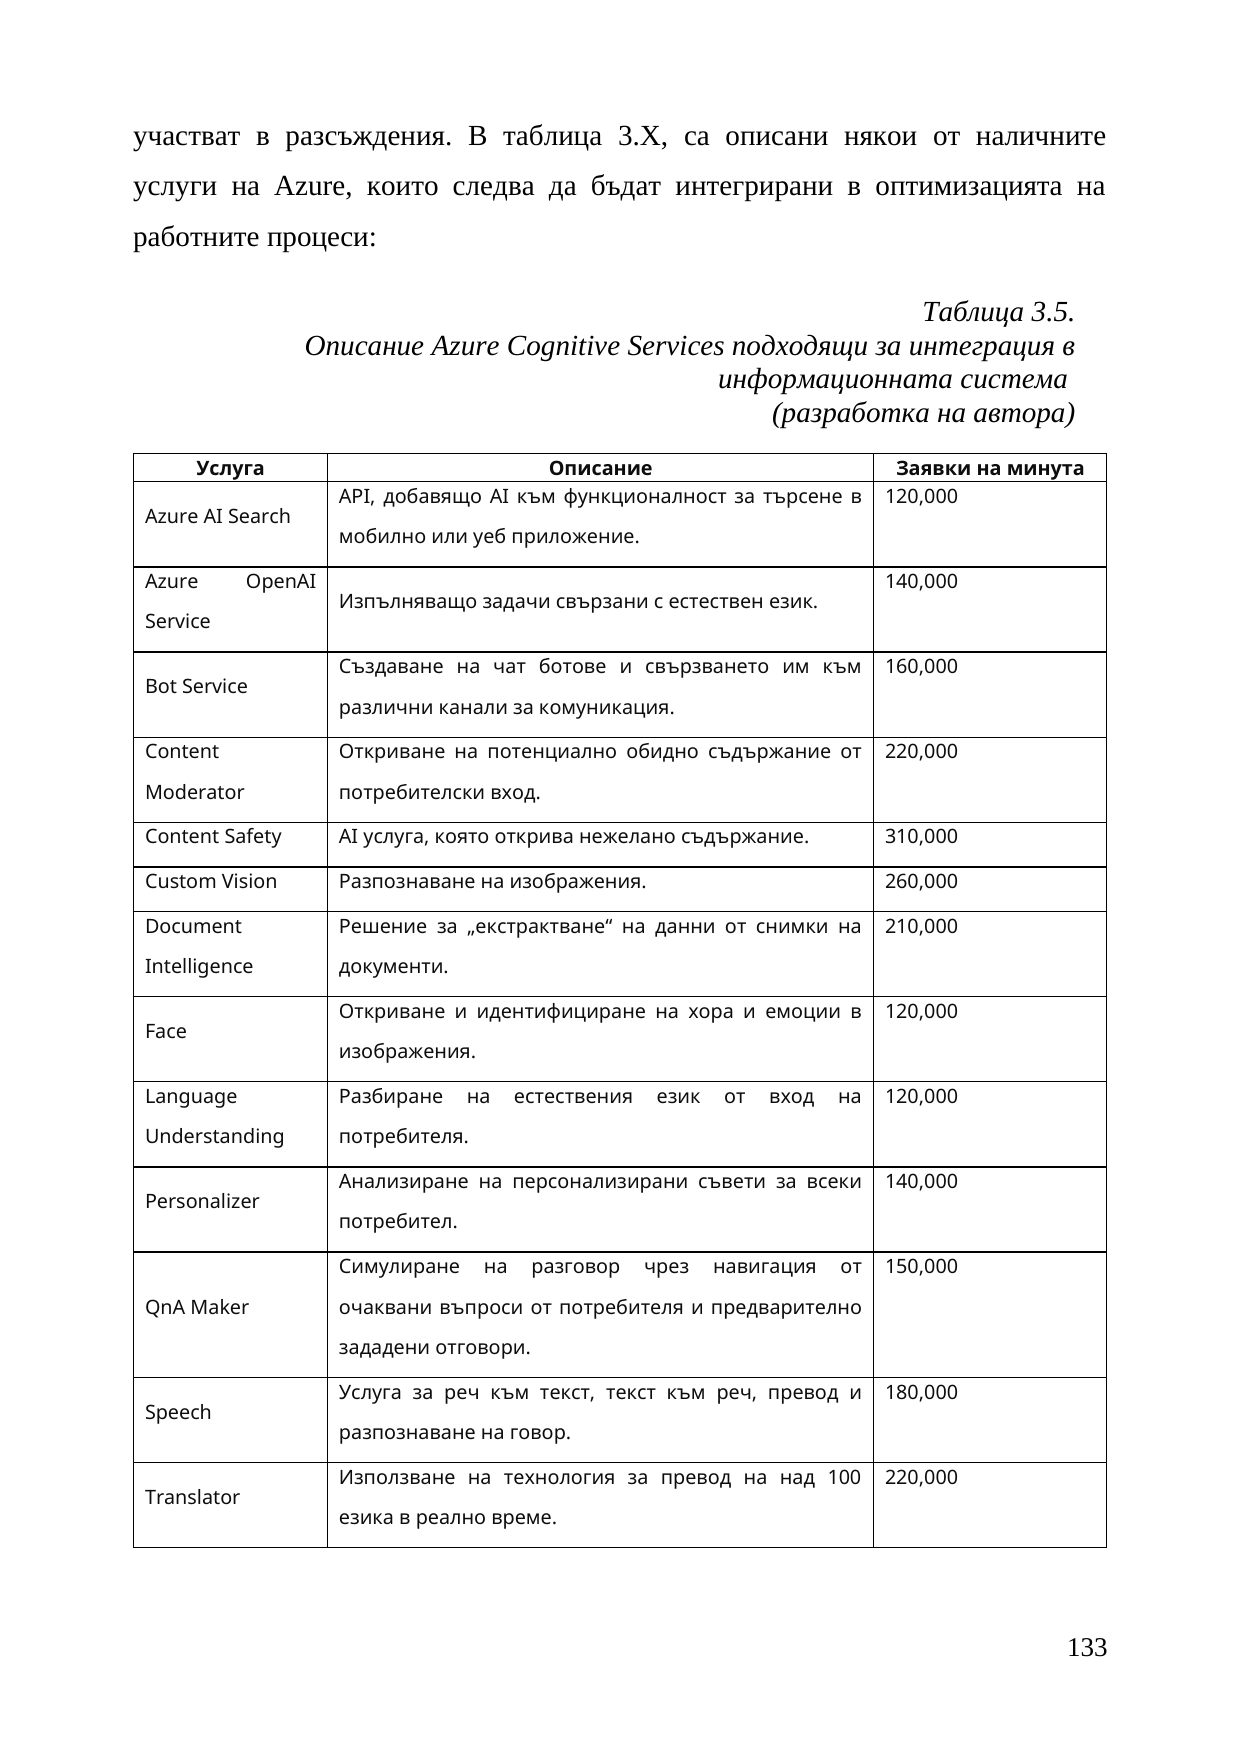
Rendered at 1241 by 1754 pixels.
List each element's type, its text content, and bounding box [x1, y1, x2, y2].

table_cell Custom Vision [134, 868, 327, 911]
table_cell 120,000 [874, 482, 1106, 566]
table_cell Personalizer [134, 1168, 327, 1251]
table_cell Azure AI Search [134, 482, 327, 566]
table_cell Разбиране на естествения език от вход на потребителя. [328, 1082, 873, 1166]
table_cell Услуга за реч към текст, текст към реч, превод и разпознаване на говор. [328, 1378, 873, 1462]
table_cell 180,000 [874, 1378, 1106, 1462]
table_cell Използване на технология за превод на над 100 езика в реално време. [328, 1463, 873, 1547]
table_cell 260,000 [874, 868, 1106, 911]
table_cell 140,000 [874, 568, 1106, 651]
table_cell Откриване на потенциално обидно съдържание от потребителски вход. [328, 738, 873, 822]
table_cell Content Moderator [134, 738, 327, 822]
table_cell 310,000 [874, 823, 1106, 866]
table_cell Симулиране на разговор чрез навигация от очаквани въпроси от потребителя и предварително зададени отговори. [328, 1253, 873, 1377]
table_cell API, добавящо AI към функционалност за търсене в мобилно или уеб приложение. [328, 482, 873, 566]
table_cell 120,000 [874, 997, 1106, 1081]
table_cell Language Understanding [134, 1082, 327, 1166]
table_cell Azure OpenAI Service [134, 568, 327, 651]
title Таблица 3.5. Описание Azure Cognitive Services подходящи за интеграция в информационната система (разработка на автора) [192, 294, 1078, 428]
table_cell 220,000 [874, 738, 1106, 822]
table_cell Откриване и идентифициране на хора и емоции в изображения. [328, 997, 873, 1081]
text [133, 118, 1107, 252]
table_cell Face [134, 997, 327, 1081]
table_header Услуга [134, 454, 327, 481]
table_cell 160,000 [874, 653, 1106, 737]
table_cell 220,000 [874, 1463, 1106, 1547]
table_cell Speech [134, 1378, 327, 1462]
table_cell Разпознаване на изображения. [328, 868, 873, 911]
table_cell Translator [134, 1463, 327, 1547]
table_cell Създаване на чат ботове и свързването им към различни канали за комуникация. [328, 653, 873, 737]
table_cell 140,000 [874, 1168, 1106, 1251]
table_cell Document Intelligence [134, 912, 327, 996]
table_cell Bot Service [134, 653, 327, 737]
table_cell Изпълняващо задачи свързани с естествен език. [328, 568, 873, 651]
table_cell Content Safety [134, 823, 327, 866]
table_cell 210,000 [874, 912, 1106, 996]
table_cell 150,000 [874, 1253, 1106, 1377]
table_cell 120,000 [874, 1082, 1106, 1166]
table_cell Анализиране на персонализирани съвети за всеки потребител. [328, 1168, 873, 1251]
table_cell QnA Maker [134, 1253, 327, 1377]
table_cell AI услуга, която открива нежелано съдържание. [328, 823, 873, 866]
table_cell Решение за „екстрактване“ на данни от снимки на документи. [328, 912, 873, 996]
table_header Описание [328, 454, 873, 481]
table_header Заявки на минута [874, 454, 1106, 481]
